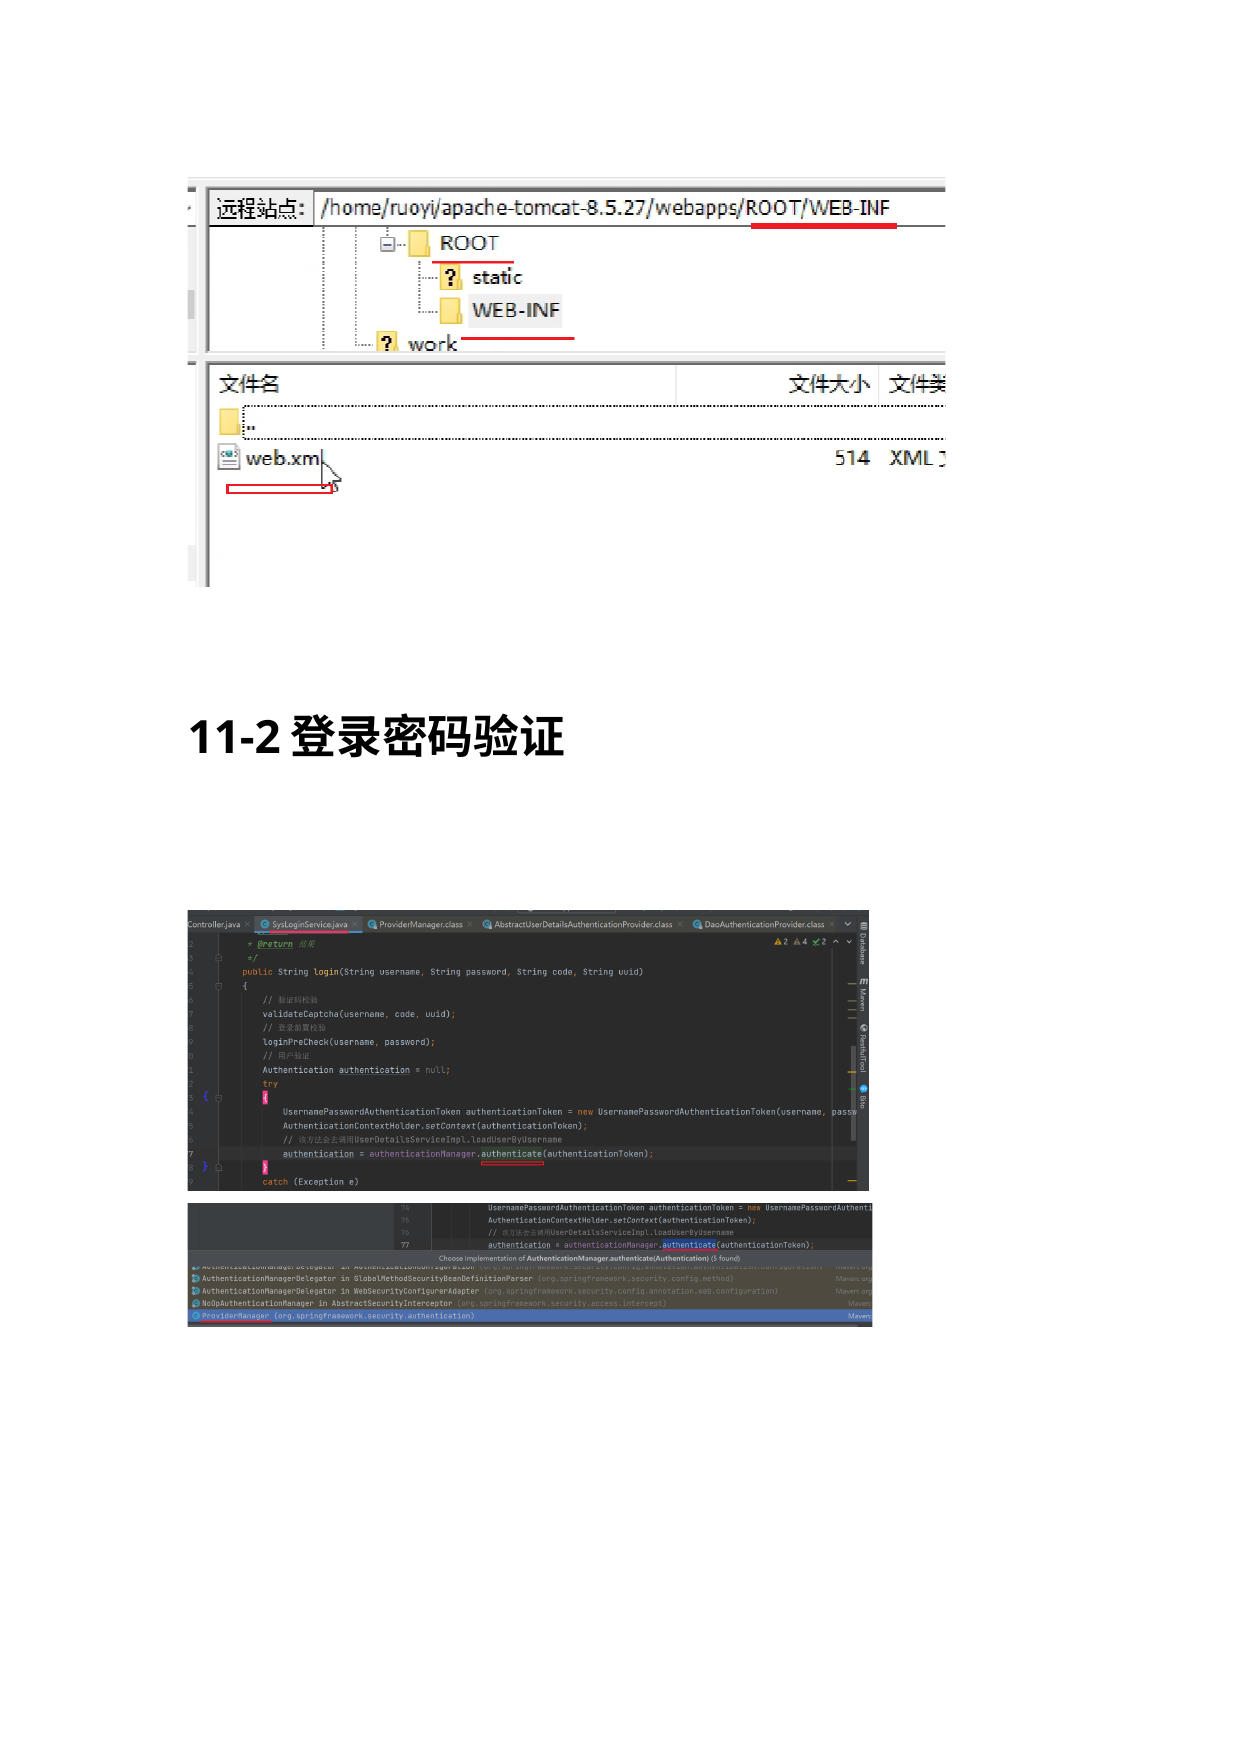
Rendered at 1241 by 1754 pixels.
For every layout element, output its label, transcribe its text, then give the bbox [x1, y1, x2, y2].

subtitle 11-2登录密码验证 [187, 685, 1053, 782]
picture [187, 910, 869, 1191]
picture [187, 162, 946, 587]
picture [187, 1203, 873, 1327]
